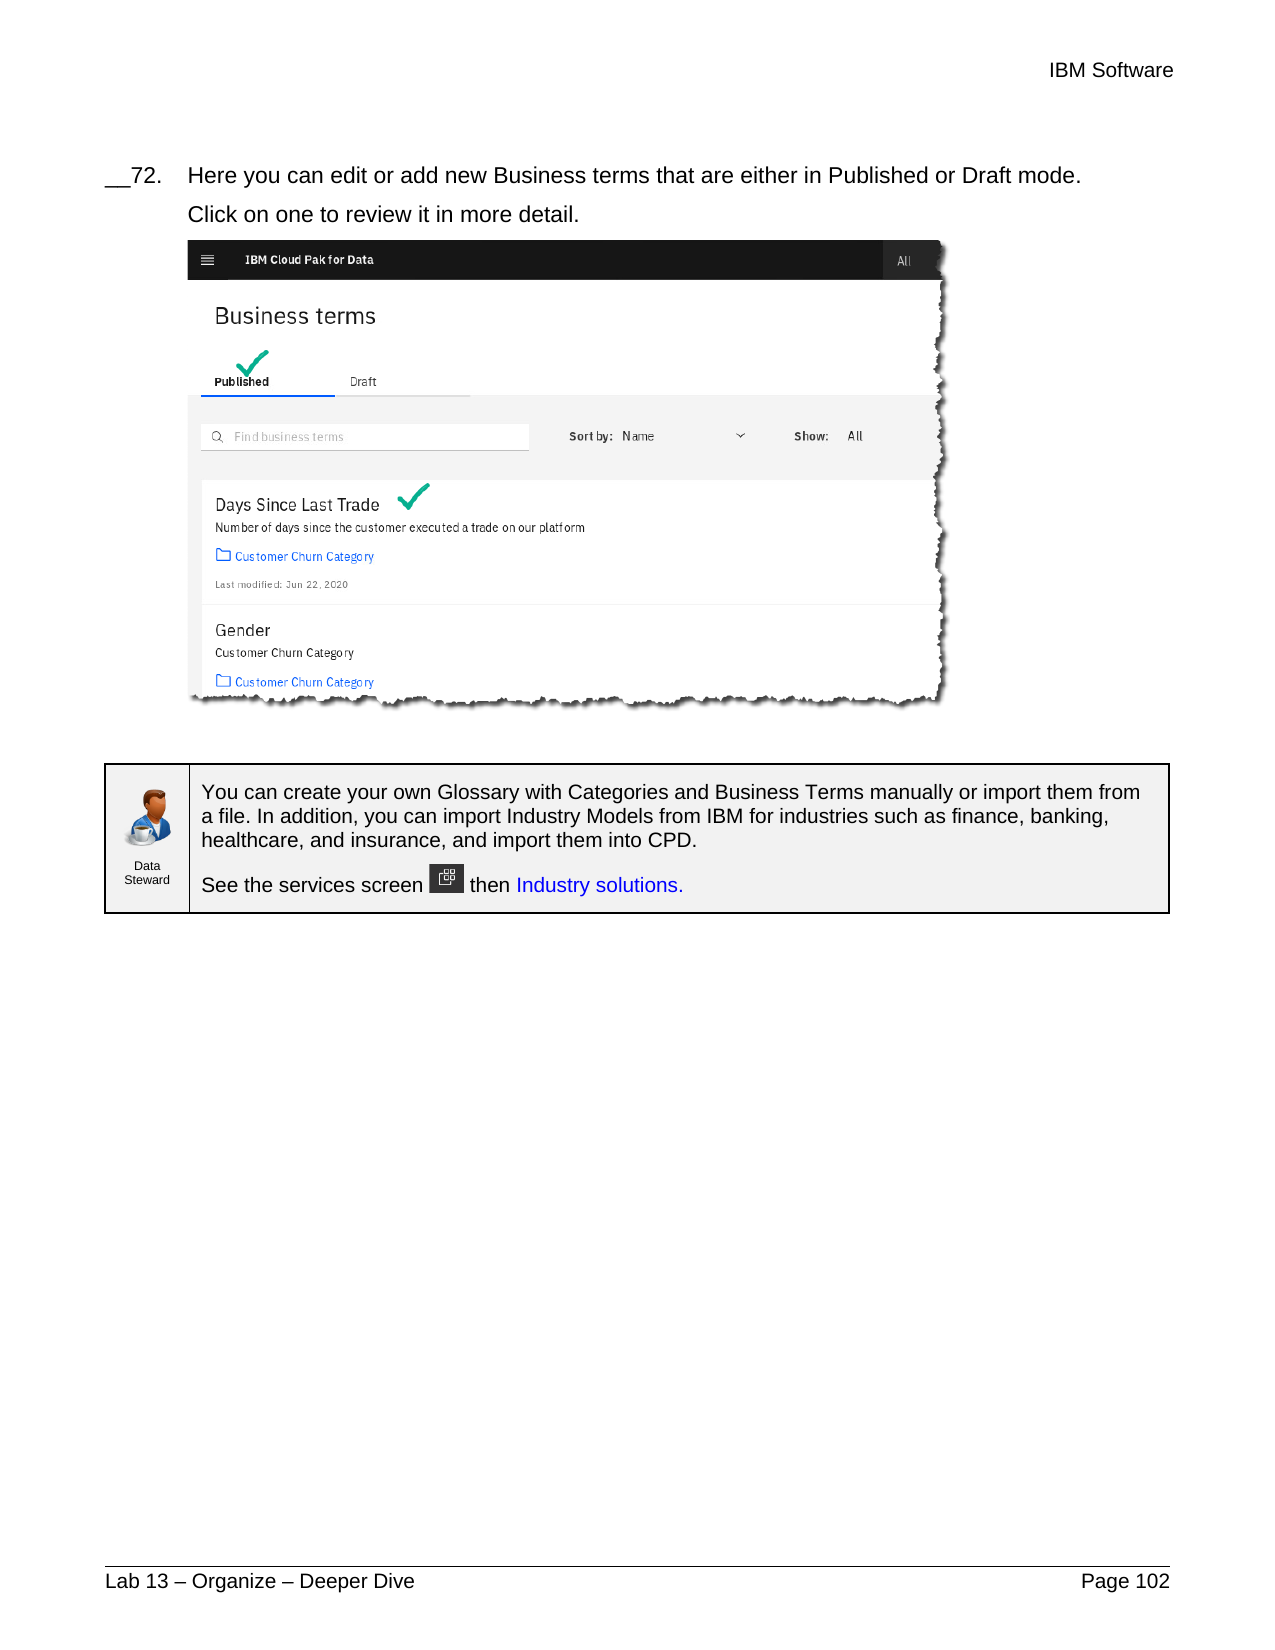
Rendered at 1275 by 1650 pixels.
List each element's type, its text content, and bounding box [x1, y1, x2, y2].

table_header Data Steward [106, 765, 189, 912]
list Click on one to review it in more detail. [187, 201, 1170, 228]
list Here you can edit or add new Business terms that are either in Published or Draft mode. [105, 162, 1170, 189]
picture [429, 864, 464, 893]
picture [187, 240, 951, 712]
table_header You can create your own Glossary with Categories and Business Terms manually or import them from a file. In addition, you can import Industry Models from IBM for industries such as finance, banking, healthcare, and insurance, and import them into CPD. See the services screen then Industry solutions. [190, 765, 1168, 912]
picture [118, 789, 176, 846]
